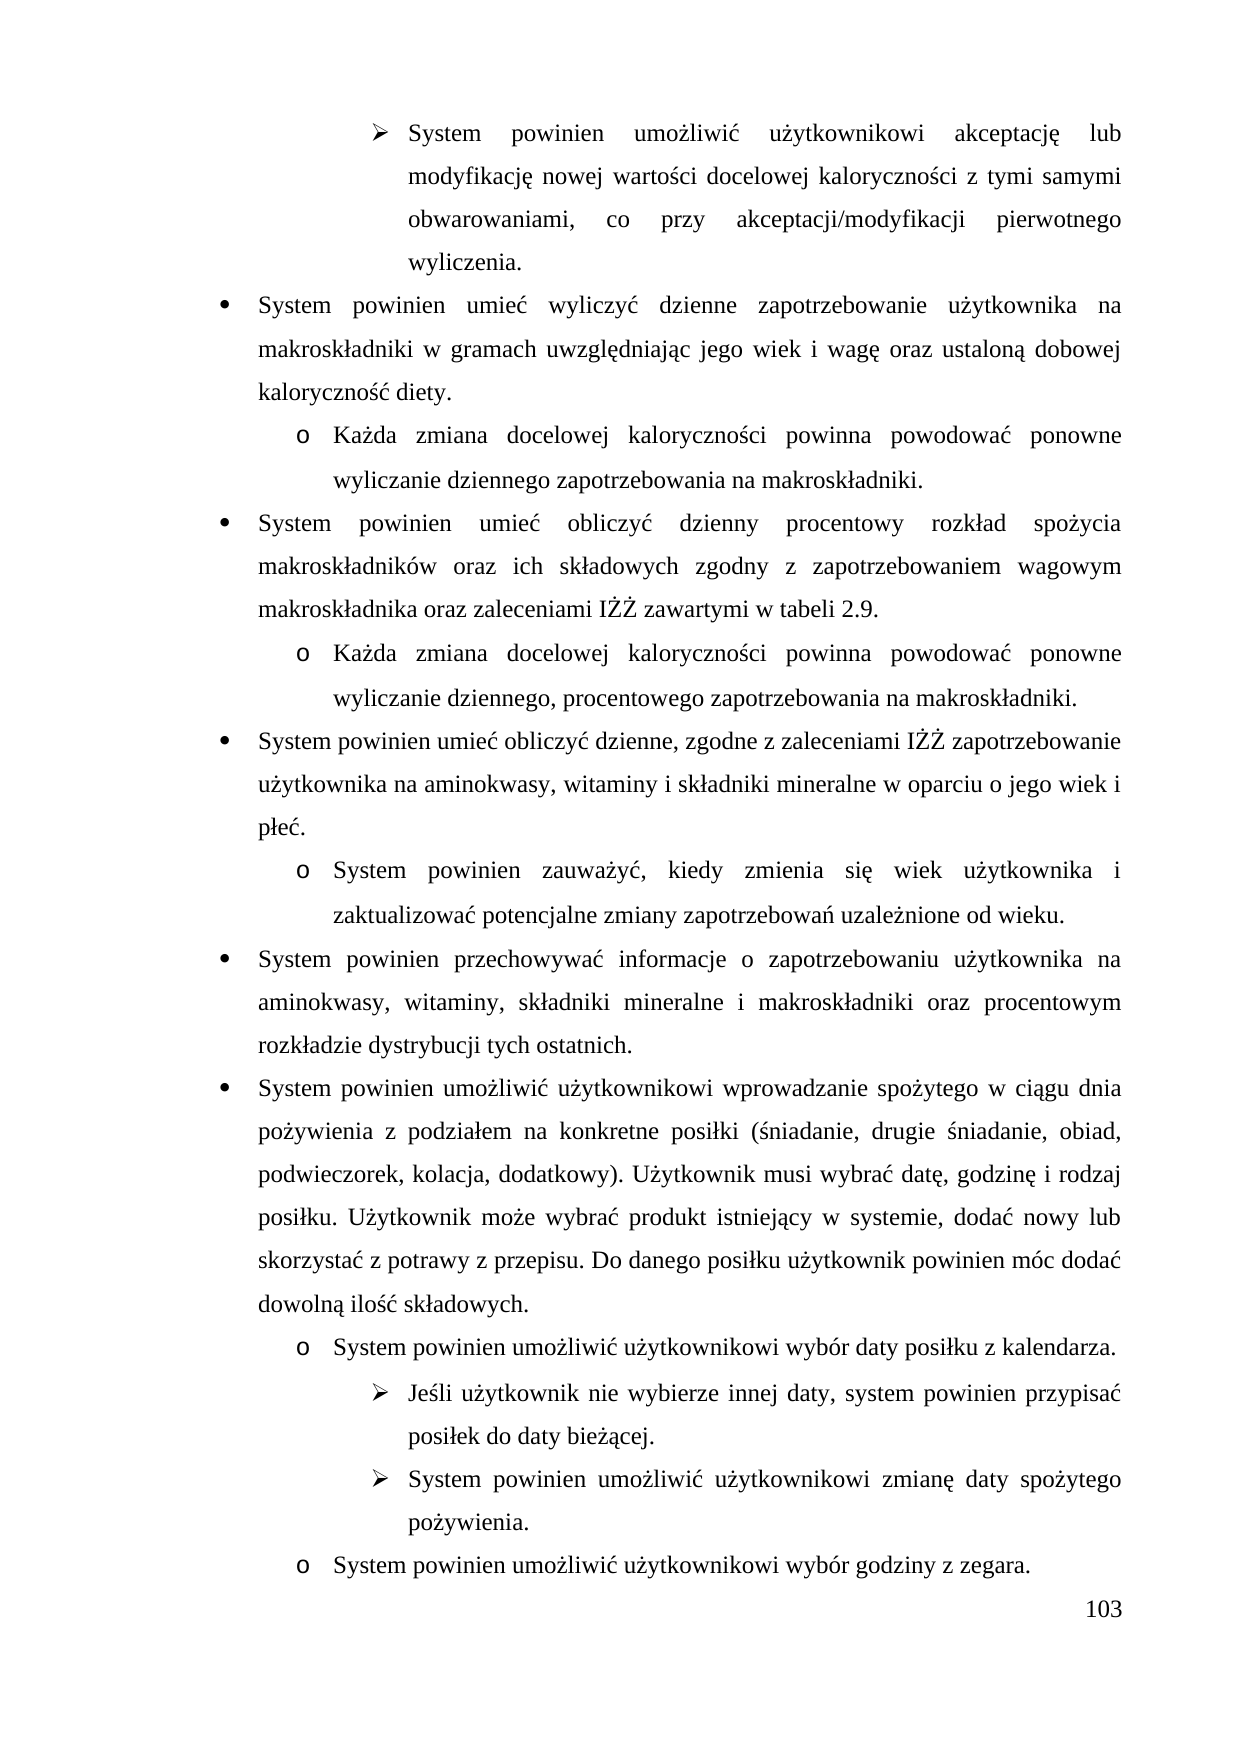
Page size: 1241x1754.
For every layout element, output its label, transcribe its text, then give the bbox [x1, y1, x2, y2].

list Każda zmiana docelowej kaloryczności powinna powodować ponowne wyliczanie dziennego, procentowego zapotrzebowania na makroskładniki. [295, 638, 1122, 712]
list Każda zmiana docelowej kaloryczności powinna powodować ponowne wyliczanie dziennego zapotrzebowania na makroskładniki. [295, 420, 1122, 494]
list Jeśli użytkownik nie wybierze innej daty, system powinien przypisać posiłek do daty bieżącej. [370, 1378, 1122, 1450]
list System powinien umieć wyliczyć dzienne zapotrzebowanie użytkownika na makroskładniki w gramach uwzględniając jego wiek i wagę oraz ustaloną dobowej kaloryczność diety. [220, 291, 1122, 406]
list System powinien umieć obliczyć dzienne, zgodne z zaleceniami IŻŻ zapotrzebowanie użytkownika na aminokwasy, witaminy i składniki mineralne w oparciu o jego wiek i płeć. [220, 726, 1122, 841]
list System powinien umożliwić użytkownikowi zmianę daty spożytego pożywienia. [370, 1464, 1122, 1536]
list System powinien umożliwić użytkownikowi wprowadzanie spożytego w ciągu dnia pożywienia z podziałem na konkretne posiłki (śniadanie, drugie śniadanie, obiad, podwieczorek, kolacja, dodatkowy). Użytkownik musi wybrać datę, godzinę i rodzaj posiłku. Użytkownik może wybrać produkt istniejący w systemie, dodać nowy lub skorzystać z potrawy z przepisu. Do danego posiłku użytkownik powinien móc dodać dowolną ilość składowych. [220, 1073, 1122, 1317]
list System powinien umożliwić użytkownikowi wybór daty posiłku z kalendarza. [295, 1332, 1122, 1363]
list System powinien umieć obliczyć dzienny procentowy rozkład spożycia makroskładników oraz ich składowych zgodny z zapotrzebowaniem wagowym makroskładnika oraz zaleceniami IŻŻ zawartymi w tabeli 2.9. [220, 508, 1122, 623]
list System powinien przechowywać informacje o zapotrzebowaniu użytkownika na aminokwasy, witaminy, składniki mineralne i makroskładniki oraz procentowym rozkładzie dystrybucji tych ostatnich. [220, 944, 1122, 1059]
list System powinien zauważyć, kiedy zmienia się wiek użytkownika i zaktualizować potencjalne zmiany zapotrzebowań uzależnione od wieku. [295, 855, 1122, 929]
list System powinien umożliwić użytkownikowi wybór godziny z zegara. [295, 1551, 1122, 1581]
